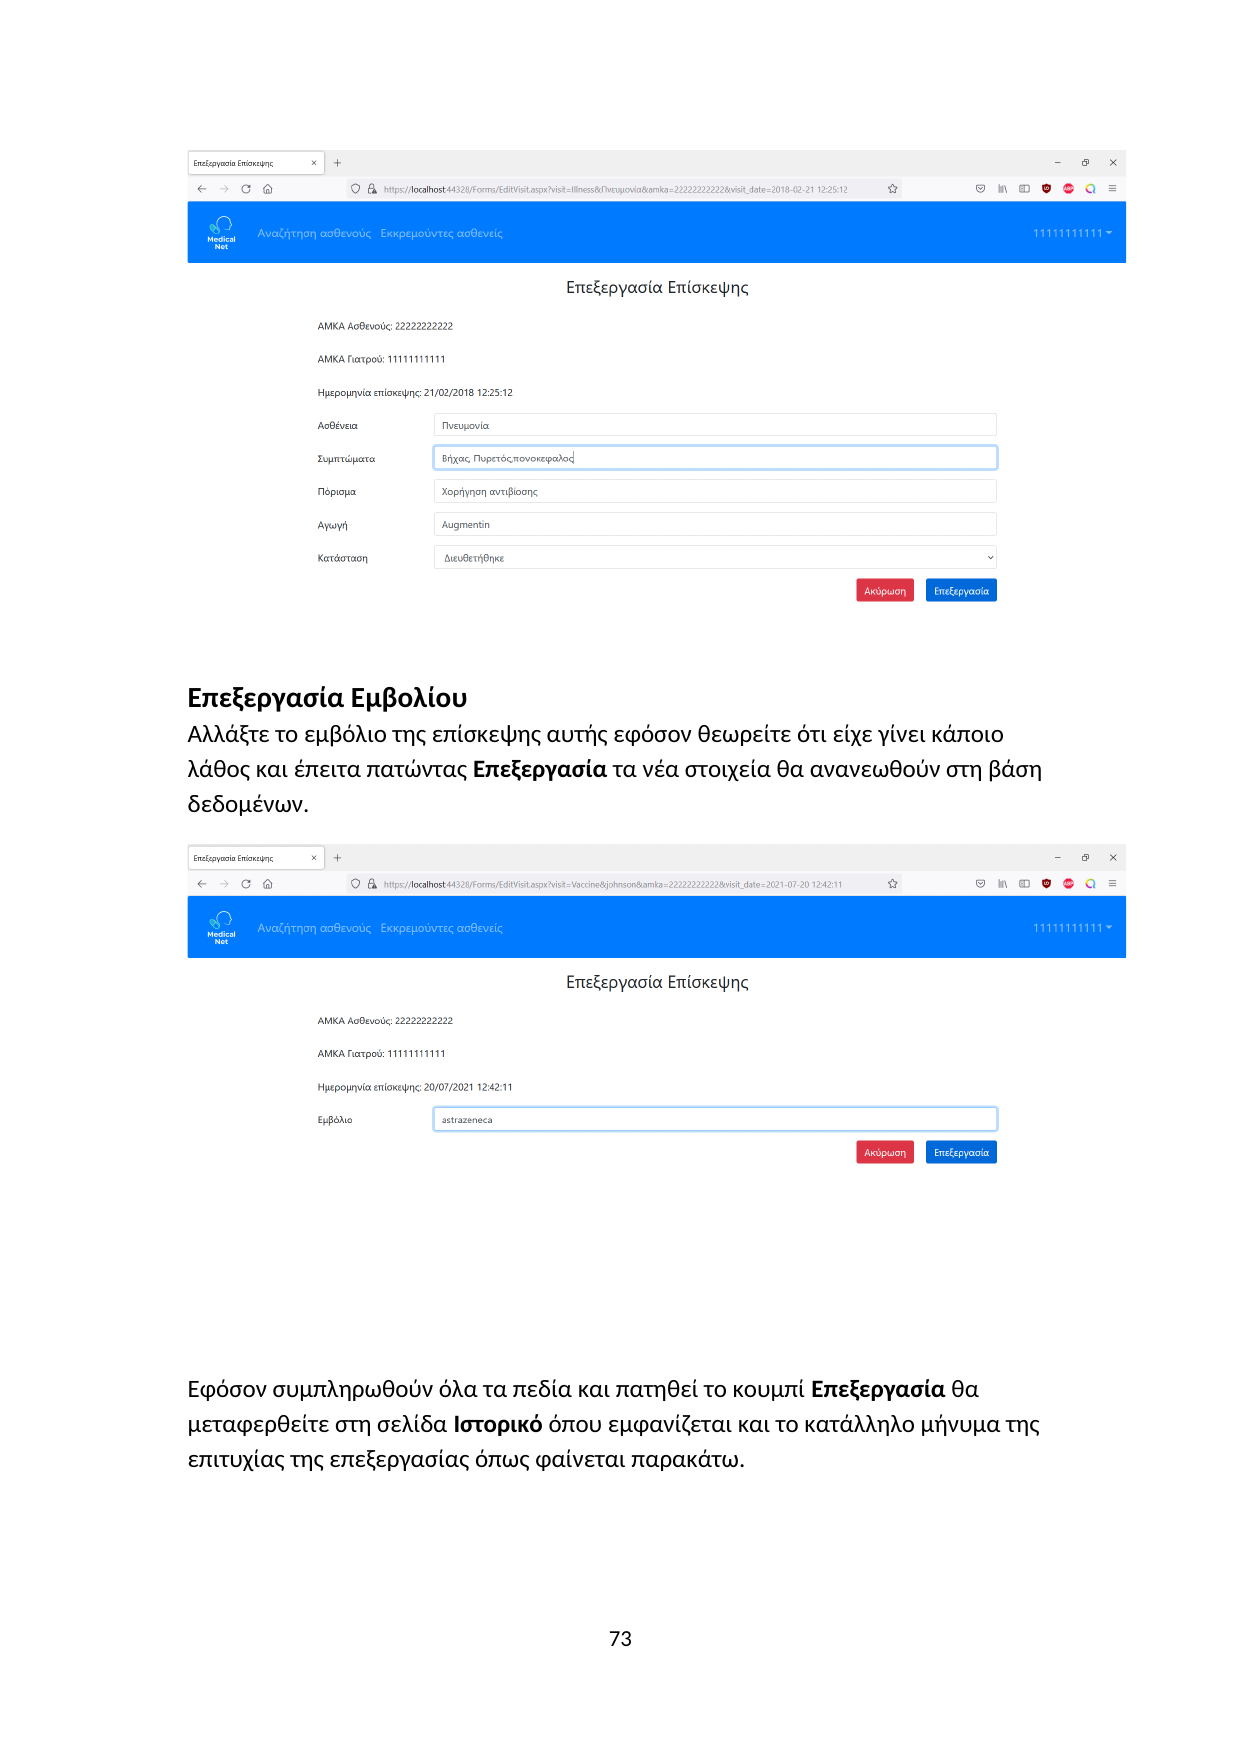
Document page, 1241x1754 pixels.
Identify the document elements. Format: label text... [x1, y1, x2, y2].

text Αλλάξτε το εμβόλιο της επίσκεψης αυτής εφόσον θεωρείτε ότι είχε γίνει κάποιο λάθος και έπειτα πατώντας Επεξεργασία τα νέα στοιχεία θα ανανεωθούν στη βάση δεδομένων. [187, 718, 1053, 819]
subtitle Επεξεργασία Εμβολίου [187, 679, 1053, 715]
picture [187, 844, 1127, 1349]
picture [187, 150, 1127, 655]
text Εφόσον συμπληρωθούν όλα τα πεδία και πατηθεί το κουμπί Επεξεργασία θα μεταφερθείτε στη σελίδα Ιστορικό όπου εμφανίζεται και το κατάλληλο μήνυμα της επιτυχίας της επεξεργασίας όπως φαίνεται παρακάτω. [187, 1373, 1053, 1474]
